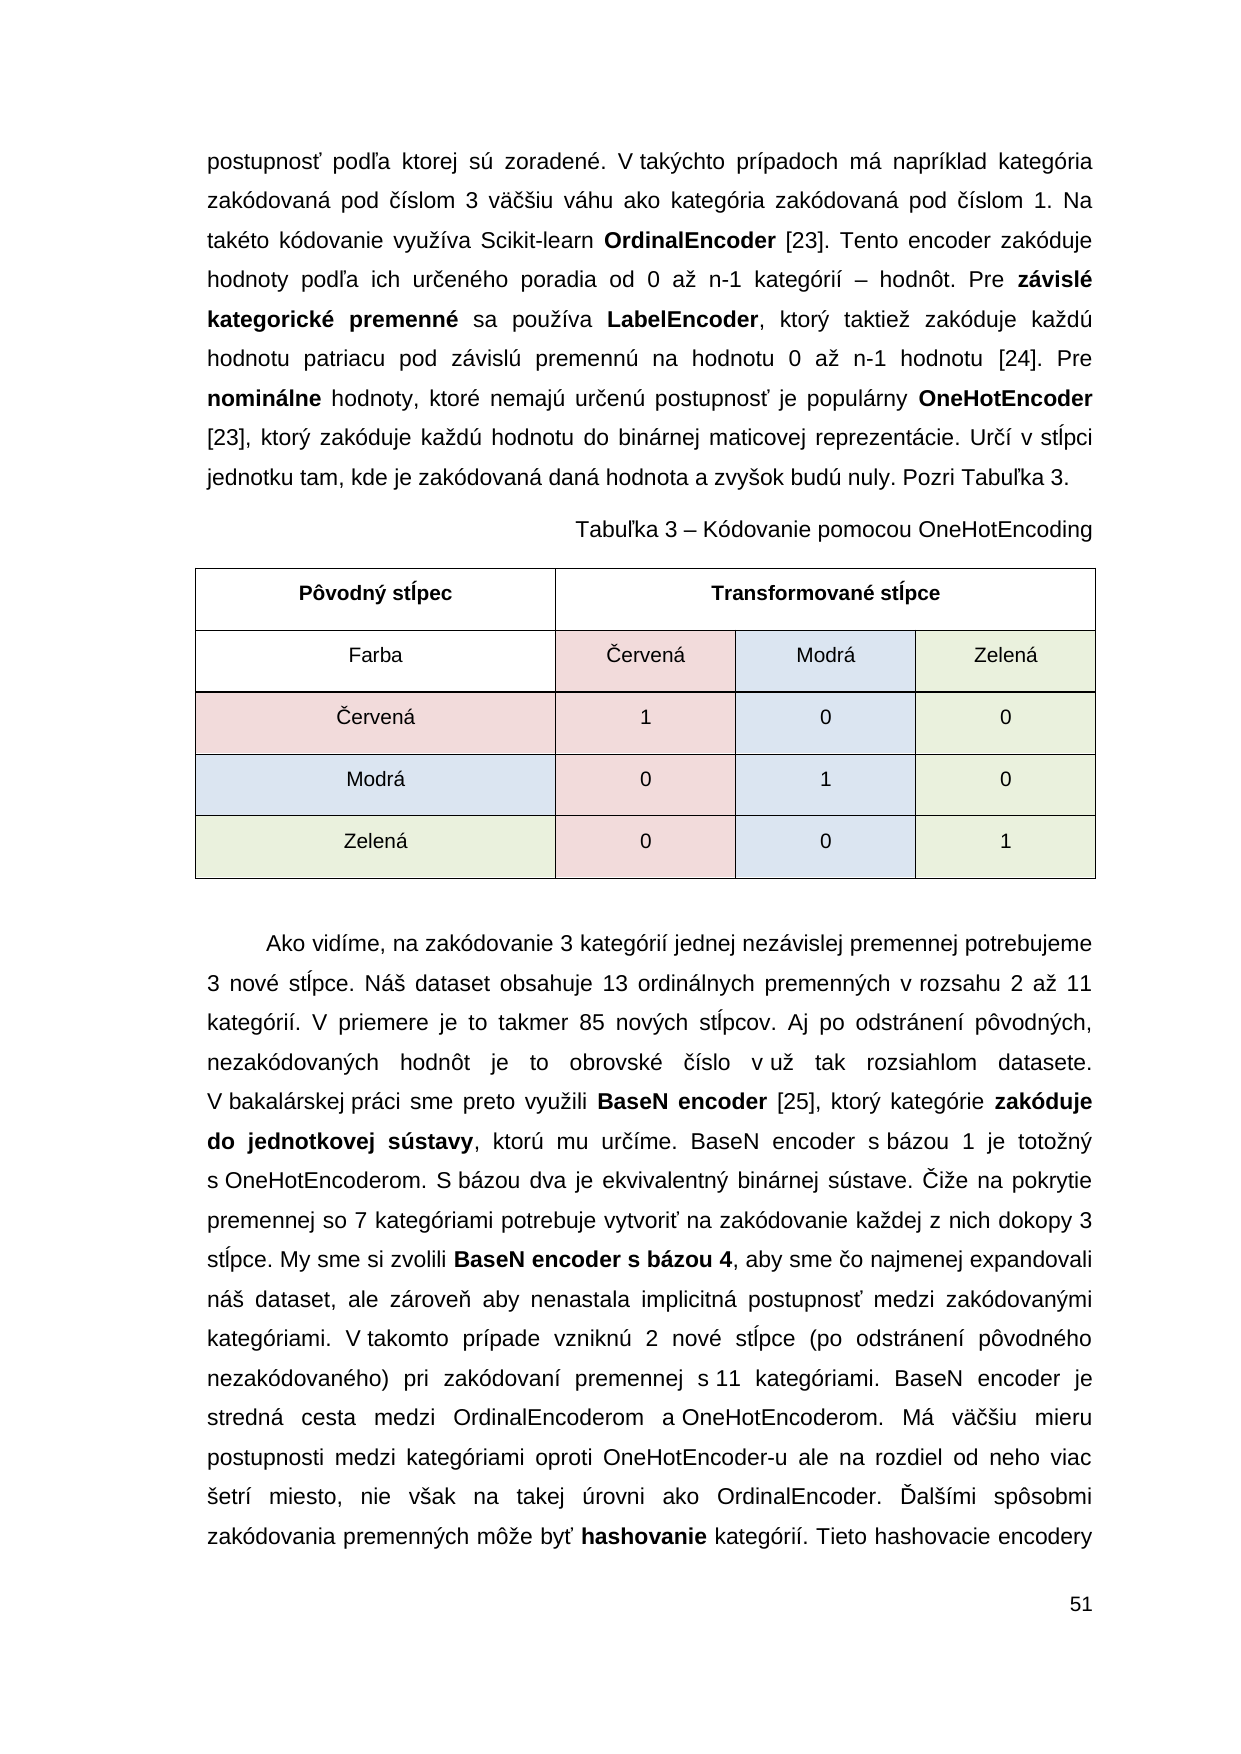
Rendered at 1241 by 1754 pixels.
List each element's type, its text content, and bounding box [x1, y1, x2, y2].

table_cell Modrá [736, 631, 915, 691]
table_cell Modrá [196, 755, 555, 815]
table_cell 1 [916, 816, 1095, 877]
table_cell 0 [916, 755, 1095, 815]
table_cell Farba [196, 631, 555, 691]
table_cell 0 [736, 816, 915, 877]
table_header Transformované stĺpce [556, 569, 1095, 629]
table_cell 0 [916, 693, 1095, 753]
text Tabuľka 3 – Kódovanie pomocou OneHotEncoding [207, 516, 1092, 542]
table_cell 1 [556, 693, 735, 753]
table_cell Zelená [916, 631, 1095, 691]
table_cell 0 [556, 755, 735, 815]
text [207, 148, 1092, 490]
table_cell Zelená [196, 816, 555, 877]
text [207, 930, 1092, 1549]
table_cell Červená [556, 631, 735, 691]
table_cell 0 [736, 693, 915, 753]
table_cell 1 [736, 755, 915, 815]
table_cell Červená [196, 693, 555, 753]
table_header Pôvodný stĺpec [196, 569, 555, 629]
table_cell 0 [556, 816, 735, 877]
